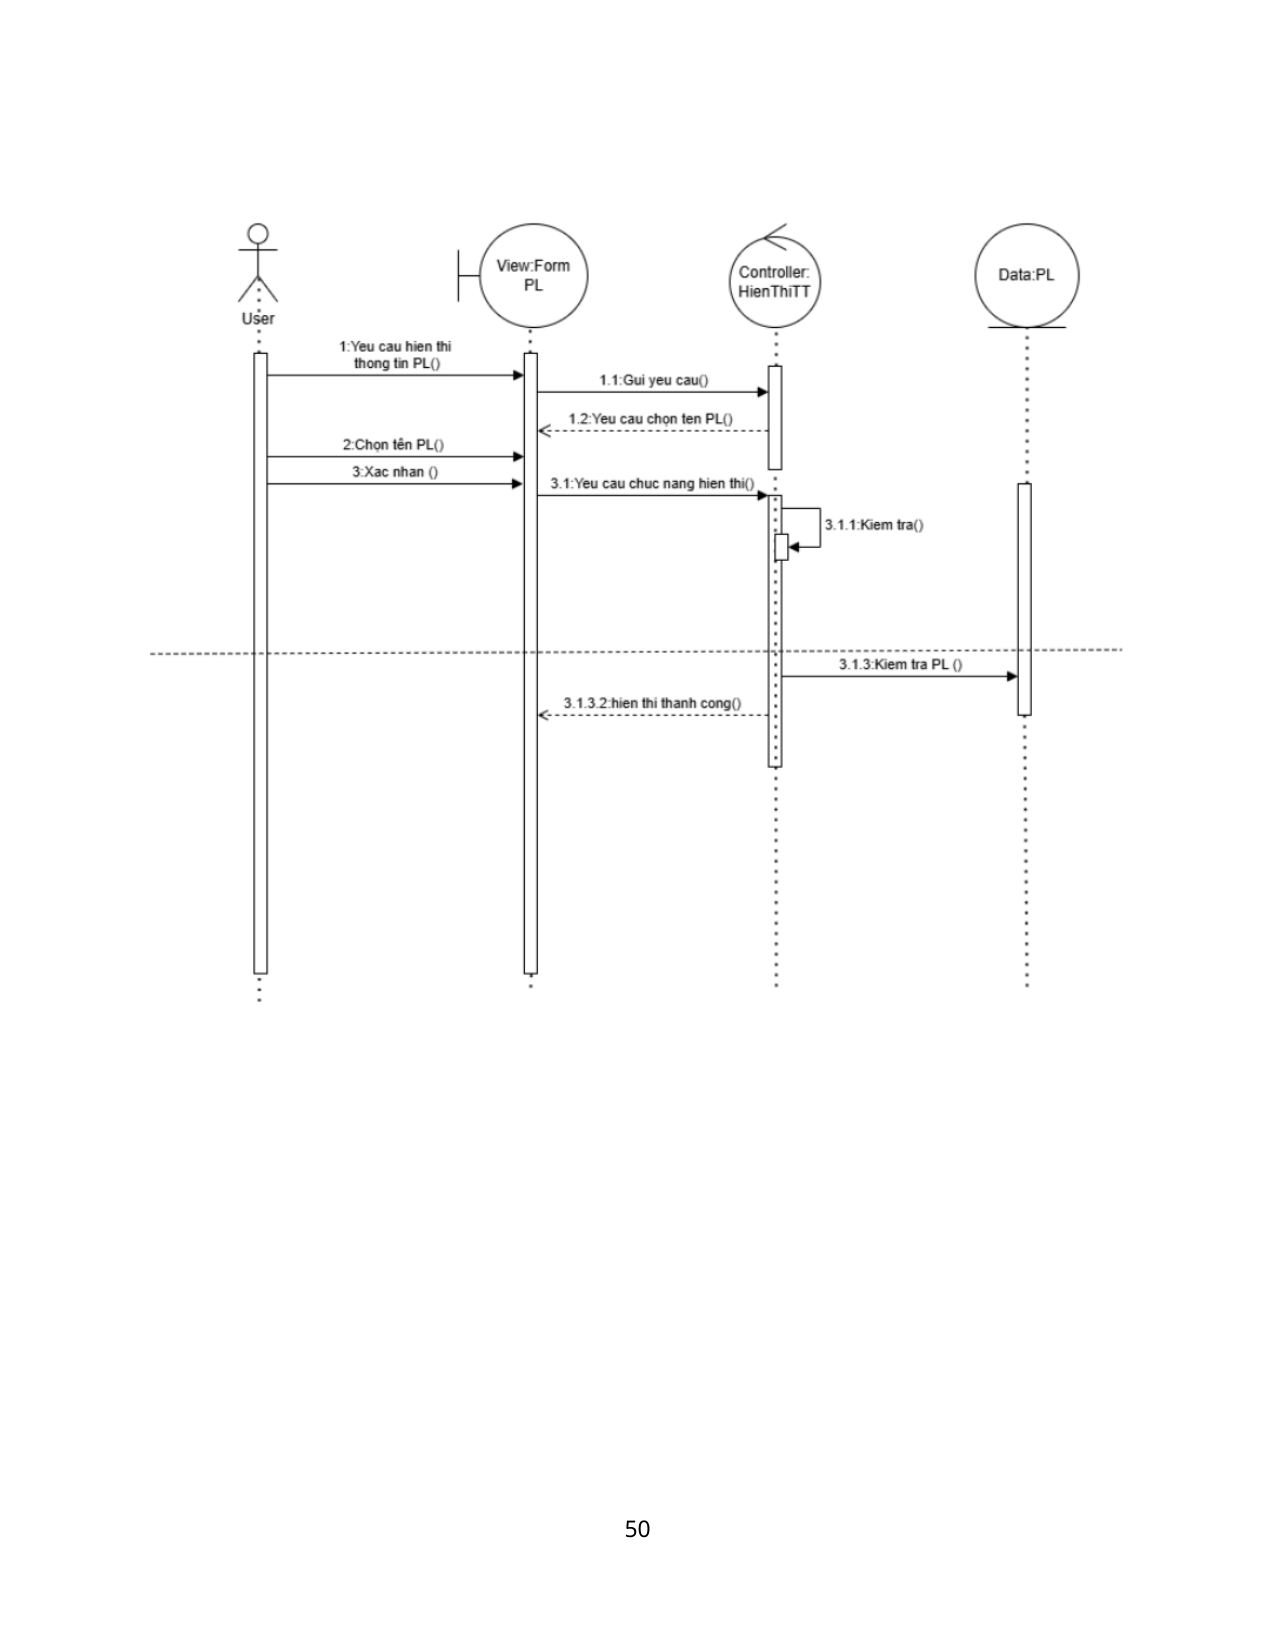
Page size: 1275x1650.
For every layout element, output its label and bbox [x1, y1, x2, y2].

picture [150, 200, 1125, 1023]
